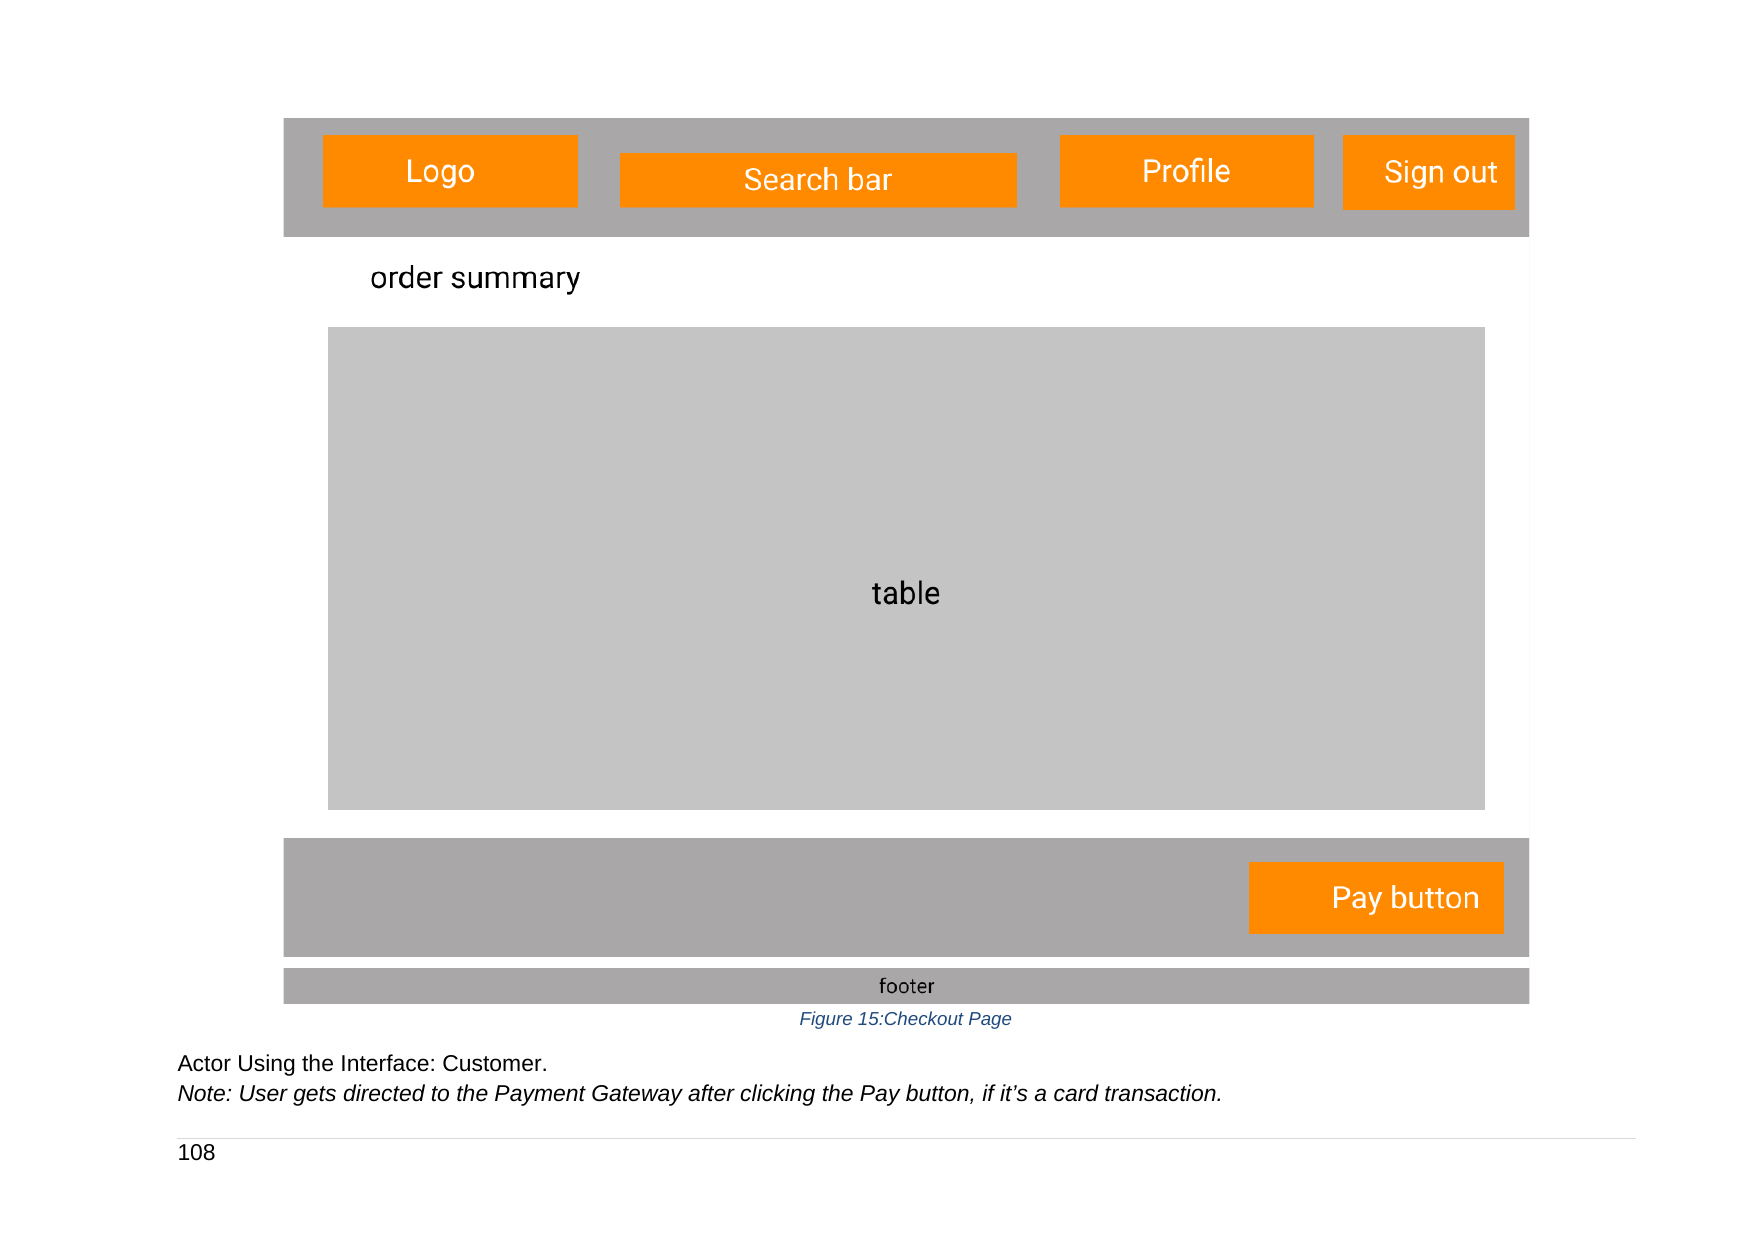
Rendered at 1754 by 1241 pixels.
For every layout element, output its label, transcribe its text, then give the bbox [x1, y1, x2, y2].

text Note: User gets directed to the Payment Gateway after clicking the Pay button, if it’s a card transaction. [177, 1080, 1636, 1106]
text Figure 15:Checkout Page [177, 1007, 1636, 1029]
text Actor Using the Interface: Customer. [177, 1050, 1636, 1076]
picture [283, 118, 1530, 1004]
